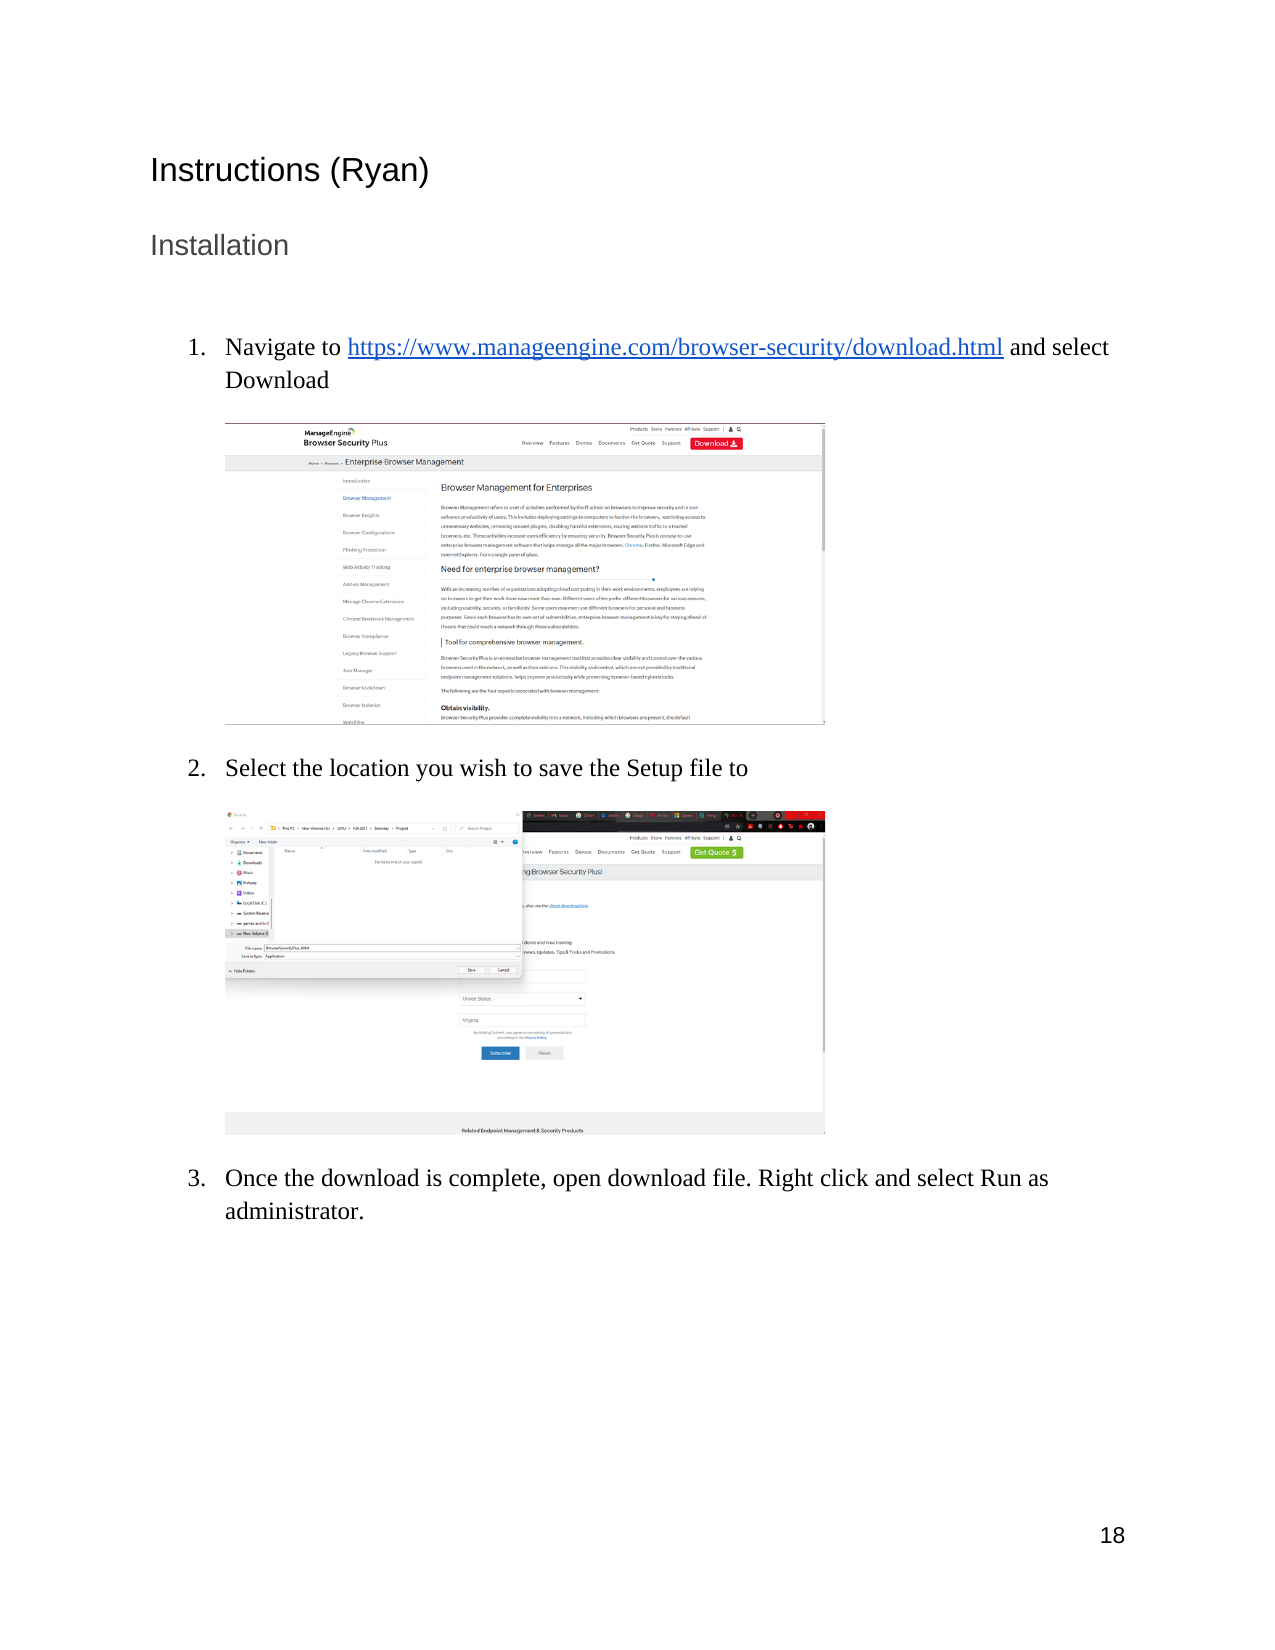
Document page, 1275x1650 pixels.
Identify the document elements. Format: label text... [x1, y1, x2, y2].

list Navigate to https://www.manageengine.com/browser-security/download.html and select Download [187, 332, 1125, 394]
picture [225, 811, 826, 1135]
picture [225, 423, 826, 725]
subtitle Installation [150, 227, 1125, 261]
subtitle Instructions (Ryan) [150, 150, 1125, 188]
list Select the location you wish to save the Setup file to [187, 753, 1125, 782]
list Once the download is complete, open download file. Right click and select Run as administrator. [187, 1163, 1125, 1225]
